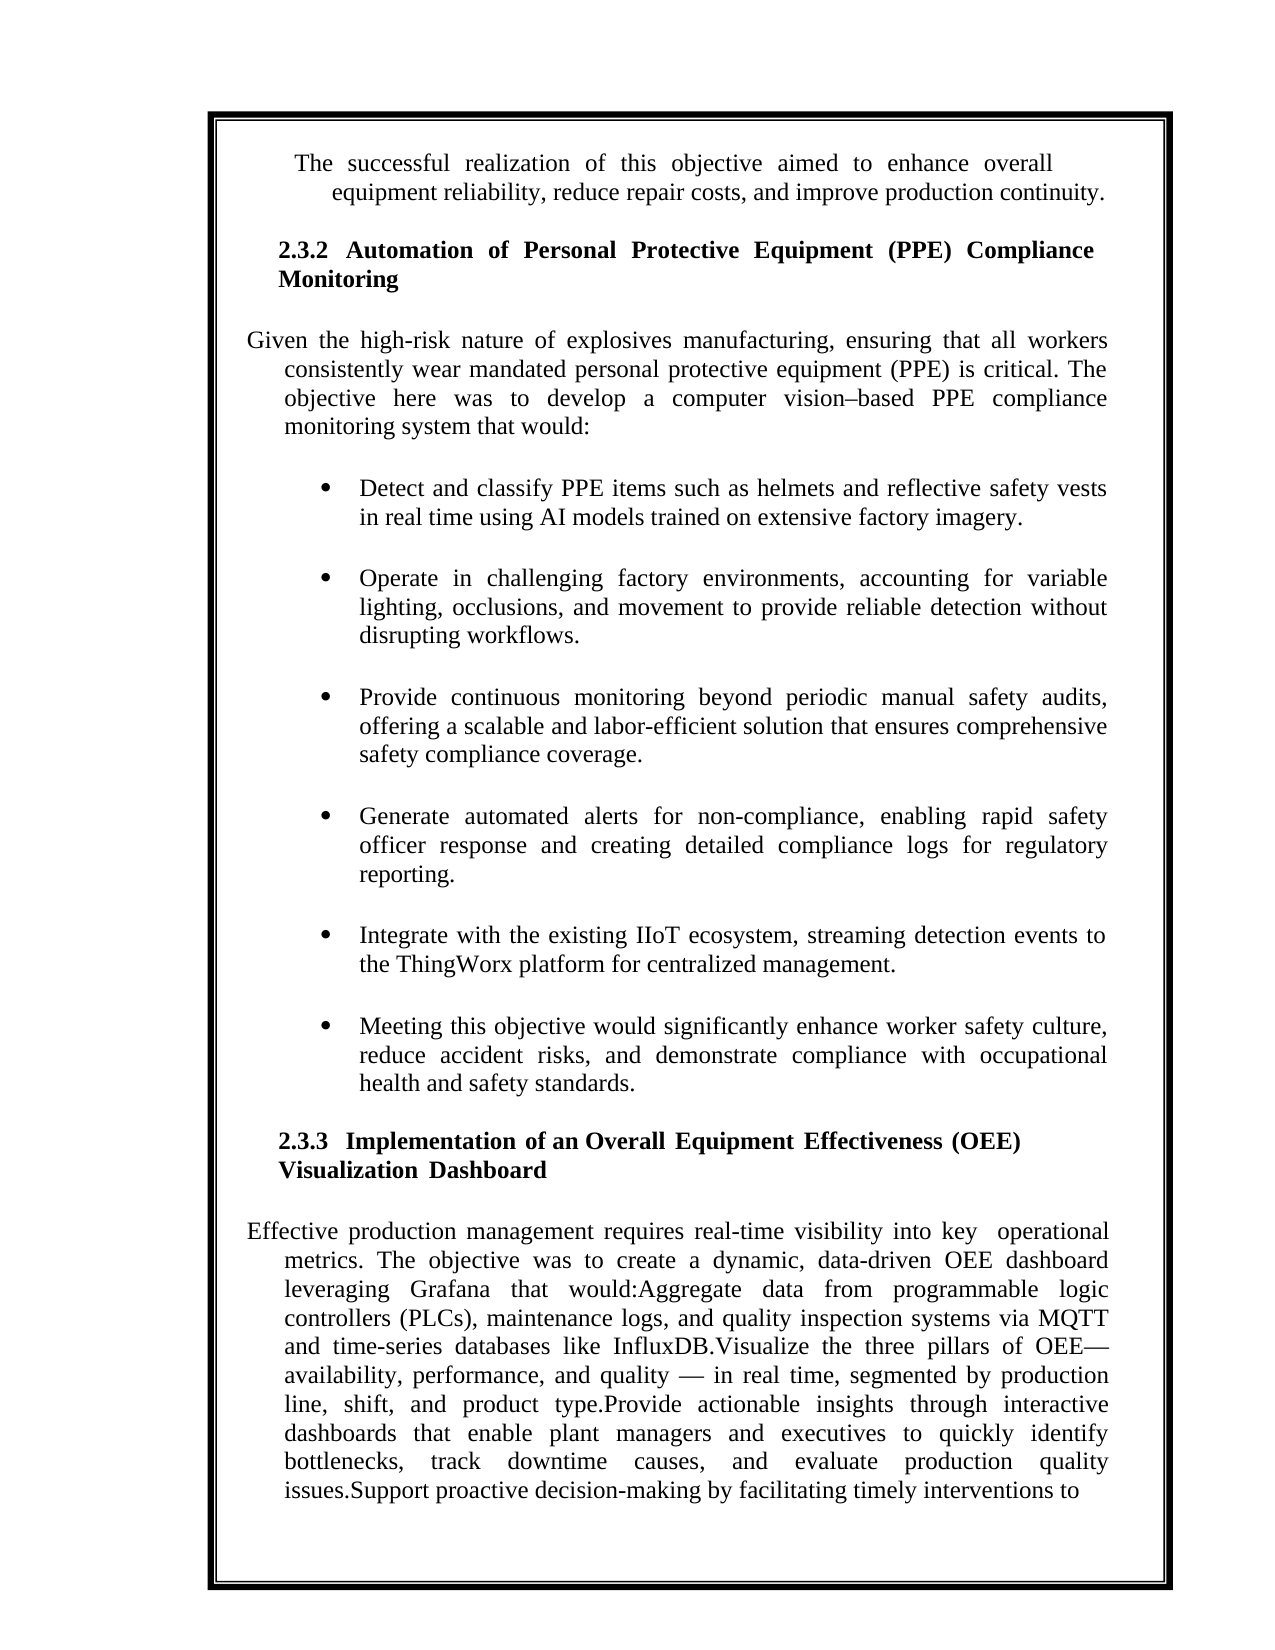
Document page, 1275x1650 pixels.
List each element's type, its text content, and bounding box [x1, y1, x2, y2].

list Detect and classify PPE items such as helmets and reflective safety vests in real time using AI models trained on extensive factory imagery. [321, 474, 1108, 531]
list Integrate with the existing IIoT ecosystem, streaming detection events to the ThingWorx platform for centralized management. [321, 921, 1107, 977]
list Operate in challenging factory environments, accounting for variable lighting, occlusions, and movement to provide reliable detection without disrupting workflows. [321, 564, 1108, 649]
text Given the high-risk nature of explosives manufacturing, ensuring that all workers consistently wear mandated personal protective equipment (PPE) is critical. The objective here was to develop a computer vision–based PPE compliance monitoring system that would: [247, 325, 1108, 440]
list Meeting this objective would significantly enhance worker safety culture, reduce accident risks, and demonstrate compliance with occupational health and safety standards. [321, 1011, 1108, 1097]
list Provide continuous monitoring beyond periodic manual safety audits, offering a scalable and labor-efficient solution that ensures comprehensive safety compliance coverage. [321, 683, 1108, 768]
text Effective production management requires real-time visibility into key operational metrics. The objective was to create a dynamic, data-driven OEE dashboard leveraging Grafana that would:Aggregate data from programmable logic controllers (PLCs), maintenance logs, and quality inspection systems via MQTT and time-series databases like InfluxDB.Visualize the three pillars of OEE—availability, performance, and quality — in real time, segmented by production line, shift, and product type.Provide actionable insights through interactive dashboards that enable plant managers and executives to quickly identify bottlenecks, track downtime causes, and evaluate production quality issues.Support proactive decision-making by facilitating timely interventions to [247, 1216, 1109, 1504]
text The successful realization of this objective aimed to enhance overall equipment reliability, reduce repair costs, and improve production continuity. [294, 149, 1162, 206]
subtitle Implementation of an Overall Equipment Effectiveness (OEE) Visualization Dashboard [278, 1126, 1022, 1184]
list Generate automated alerts for non-compliance, enabling rapid safety officer response and creating detailed compliance logs for regulatory reporting. [321, 801, 1109, 887]
subtitle Automation of Personal Protective Equipment (PPE) Compliance Monitoring [278, 235, 1107, 293]
